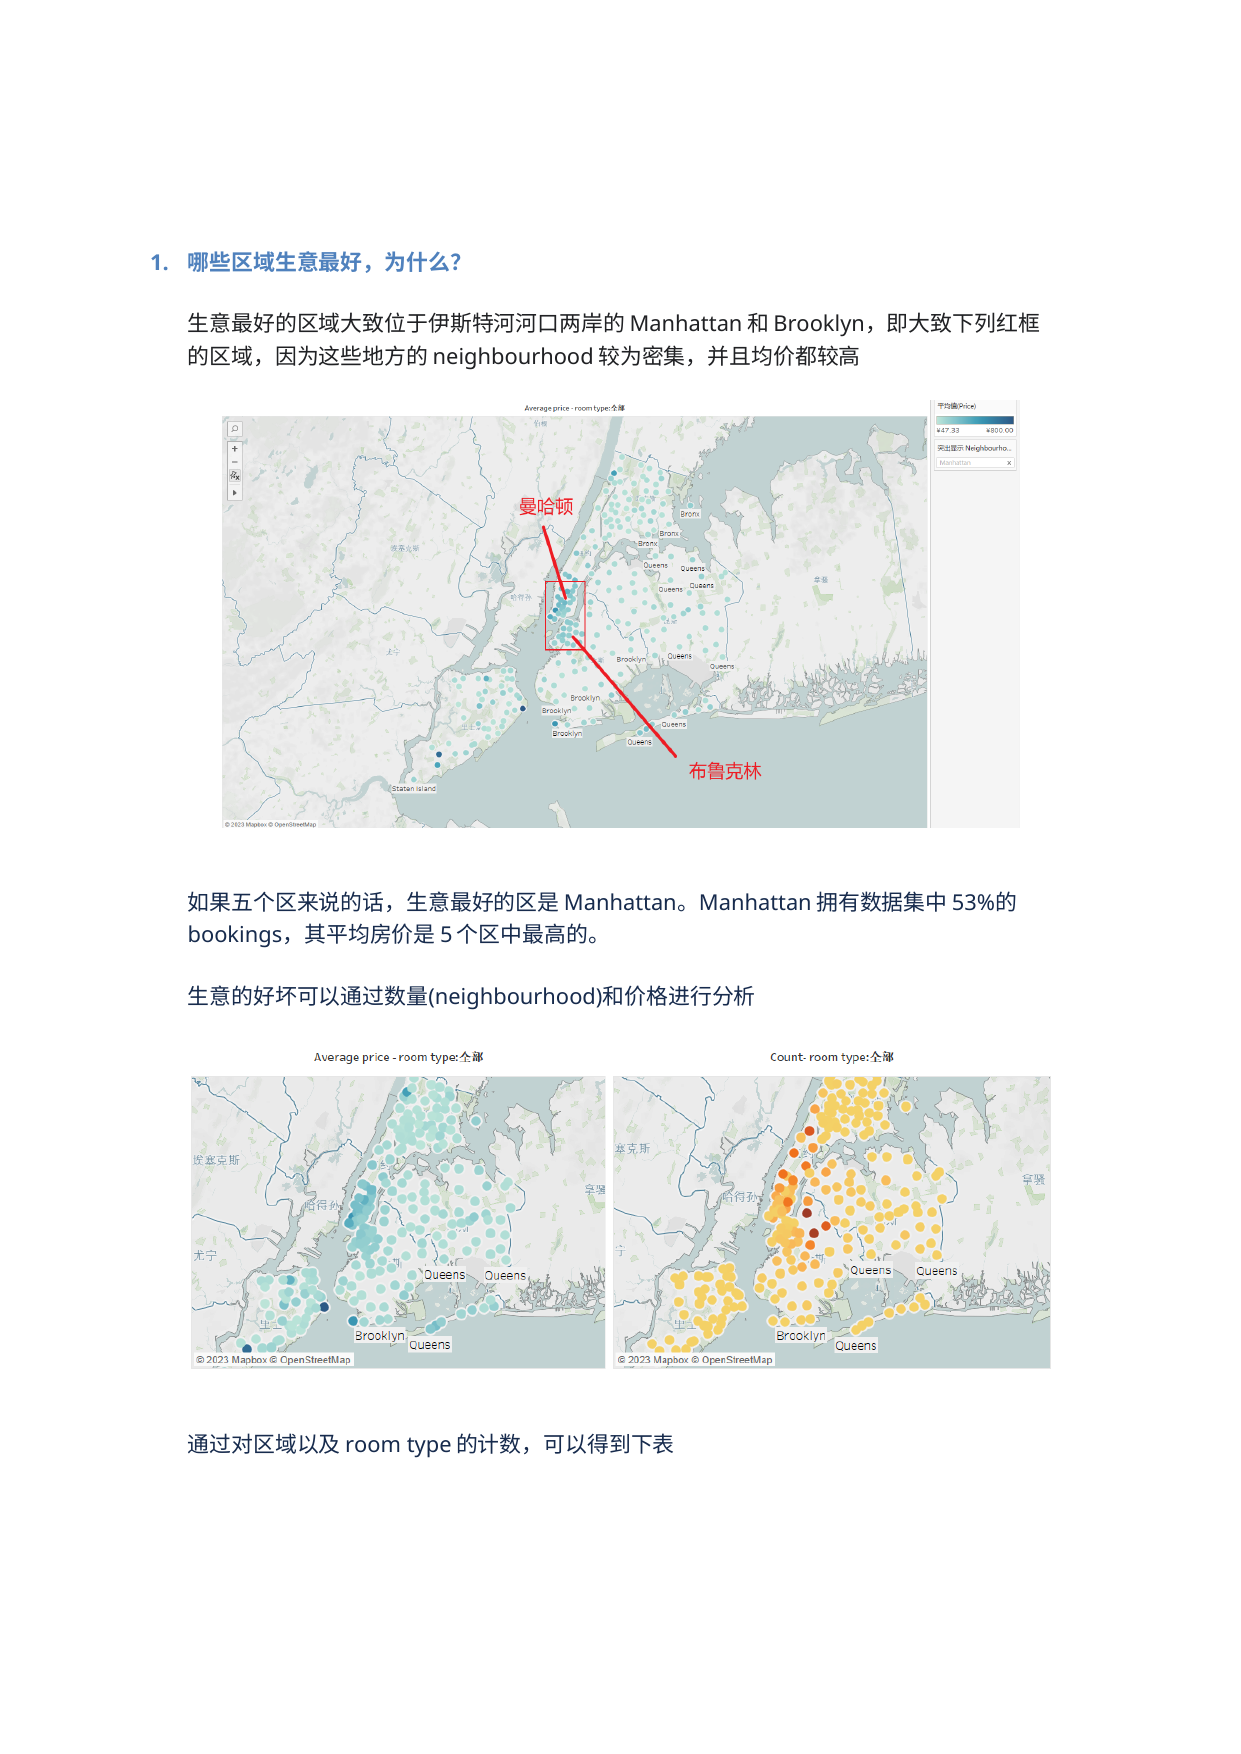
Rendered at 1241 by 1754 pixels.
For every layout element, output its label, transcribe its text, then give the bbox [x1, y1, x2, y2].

text 通过对区域以及room type的计数，可以得到下表 [187, 1427, 1053, 1459]
text 生意最好的区域大致位于伊斯特河河口两岸的Manhattan和Brooklyn，即大致下列红框的区域，因为这些地方的neighbourhood较为密集，并且均价都较高 [187, 306, 1053, 371]
picture [187, 1040, 1053, 1373]
text 生意的好坏可以通过数量(neighbourhood)和价格进行分析 [187, 978, 1053, 1011]
picture [220, 400, 1020, 828]
list 哪些区域生意最好，为什么？ [150, 244, 1053, 277]
text 如果五个区来说的话，生意最好的区是Manhattan。Manhattan拥有数据集中53%的bookings，其平均房价是5个区中最高的。 [187, 884, 1053, 949]
